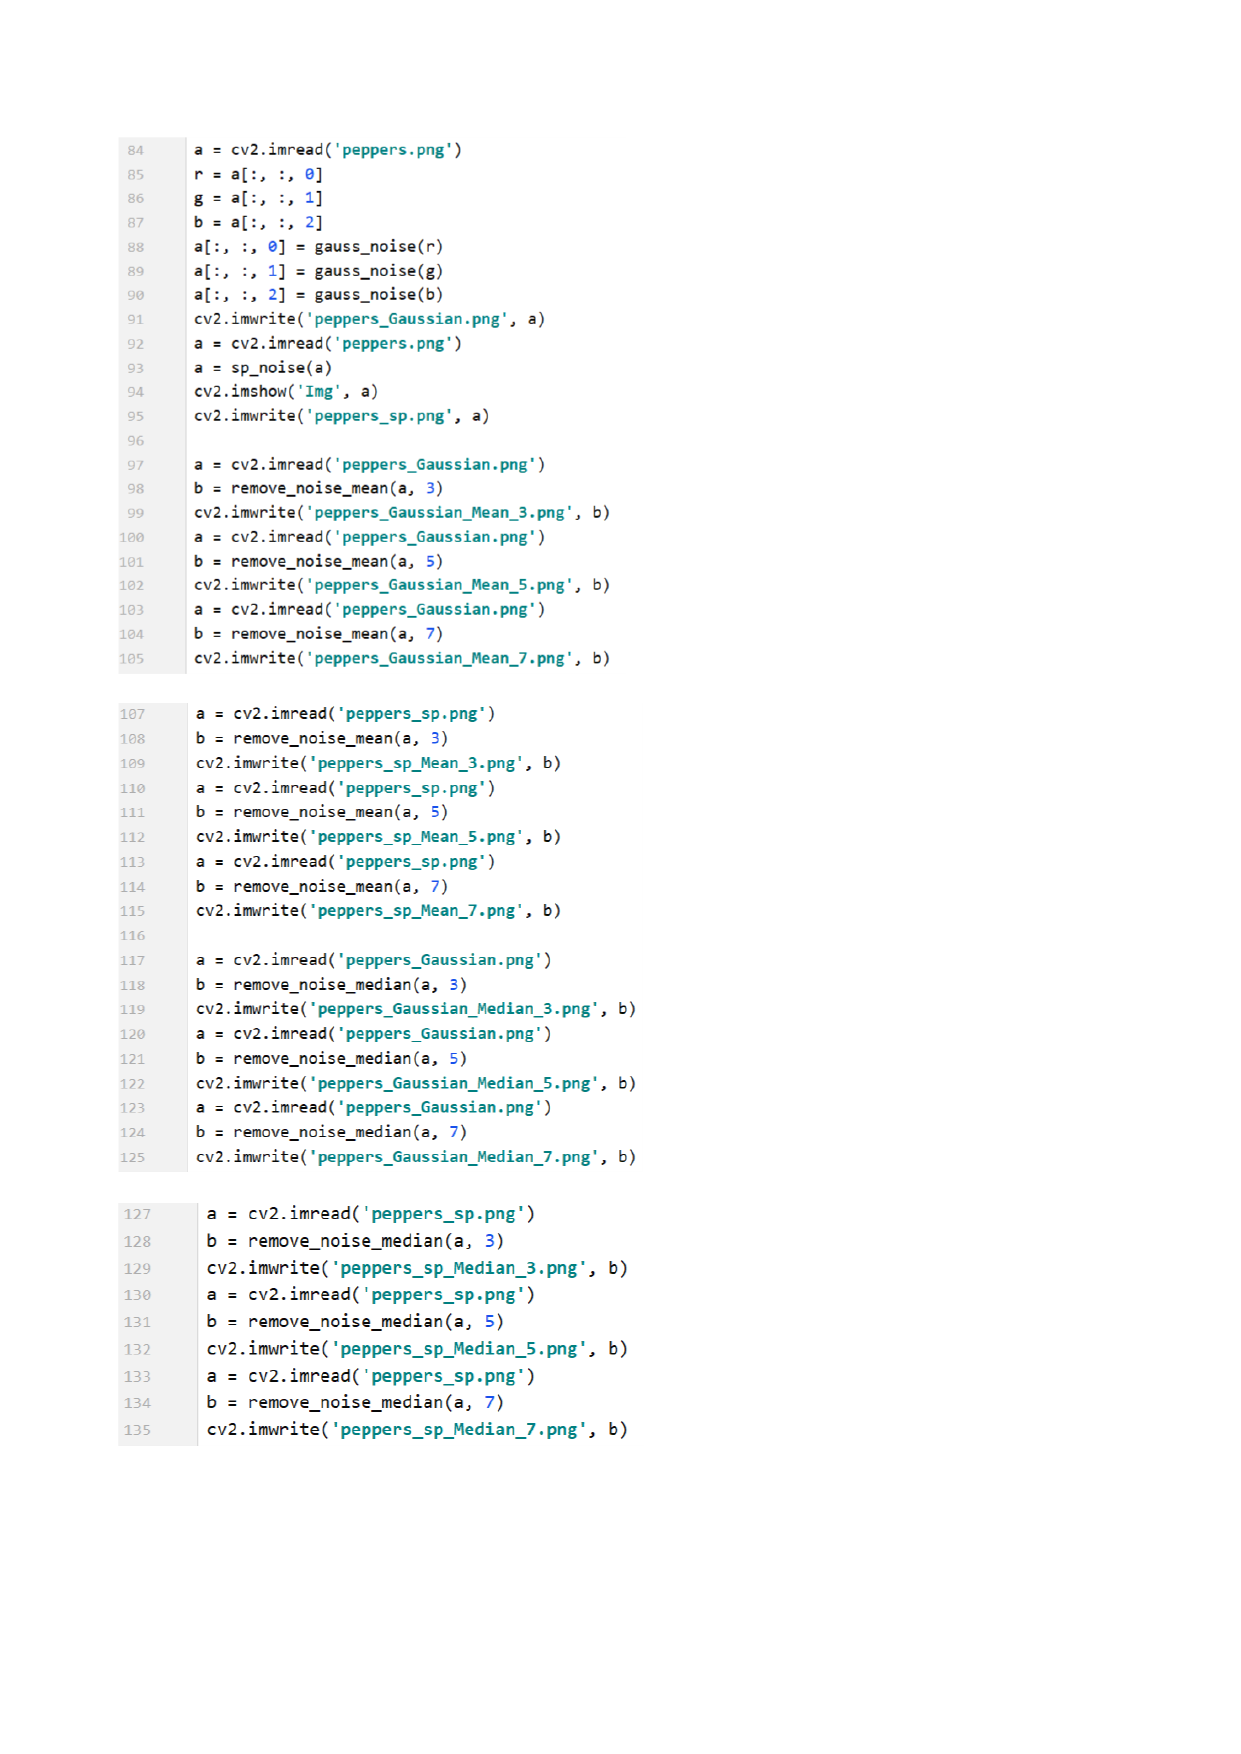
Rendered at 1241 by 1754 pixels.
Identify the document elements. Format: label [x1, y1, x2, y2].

picture [118, 703, 643, 1172]
picture [118, 137, 627, 674]
picture [118, 1203, 645, 1446]
